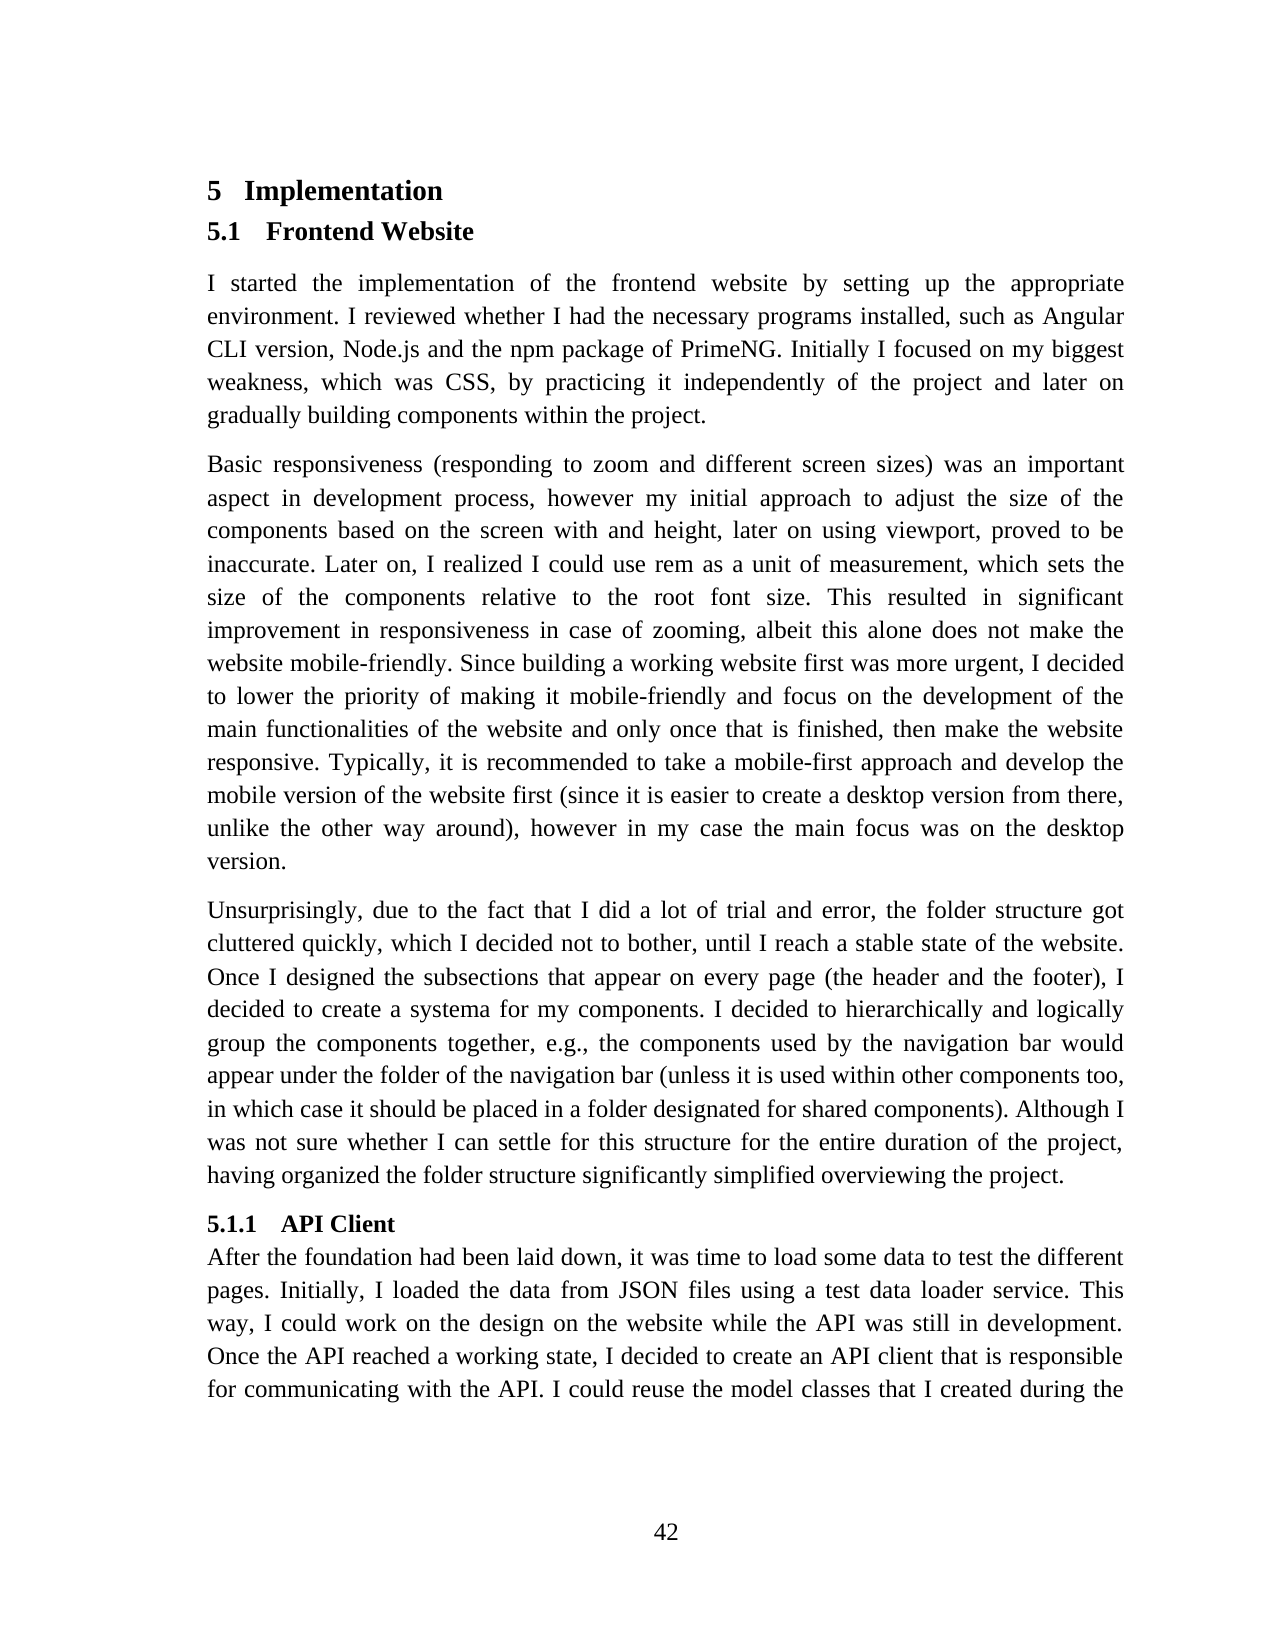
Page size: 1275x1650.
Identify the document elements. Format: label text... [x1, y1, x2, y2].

subtitle Implementation [207, 173, 1125, 206]
text I started the implementation of the frontend website by setting up the appropriate environment. I reviewed whether I had the necessary programs installed, such as Angular CLI version, Node.js and the npm package of PrimeNG. Initially I focused on my biggest weakness, which was CSS, by practicing it independently of the project and later on gradually building components within the project. [207, 268, 1125, 429]
subtitle Frontend Website [207, 215, 1125, 247]
text Unsurprisingly, due to the fact that I did a lot of trial and error, the folder structure got cluttered quickly, which I decided not to bother, until I reach a stable state of the website. Once I designed the subsections that appear on every page (the header and the footer), I decided to create a systema for my components. I decided to hierarchically and logically group the components together, e.g., the components used by the navigation bar would appear under the folder of the navigation bar (unless it is used within other components too, in which case it should be placed in a folder designated for shared components). Although I was not sure whether I can settle for this structure for the entire duration of the project, having organized the folder structure significantly simplified overviewing the project. [207, 896, 1125, 1188]
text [207, 1242, 1125, 1403]
text Basic responsiveness (responding to zoom and different screen sizes) was an important aspect in development process, however my initial approach to adjust the size of the components based on the screen with and height, later on using viewport, proved to be inaccurate. Later on, I realized I could use rem as a unit of measurement, which sets the size of the components relative to the root font size. This resulted in significant improvement in responsiveness in case of zooming, albeit this alone does not make the website mobile-friendly. Since building a working website first was more urgent, I decided to lower the priority of making it mobile-friendly and focus on the development of the main functionalities of the website and only once that is finished, then make the website responsive. Typically, it is recommended to take a mobile-first approach and develop the mobile version of the website first (since it is easier to create a desktop version from there, unlike the other way around), however in my case the main focus was on the desktop version. [207, 449, 1125, 874]
subtitle API Client [207, 1209, 1125, 1238]
